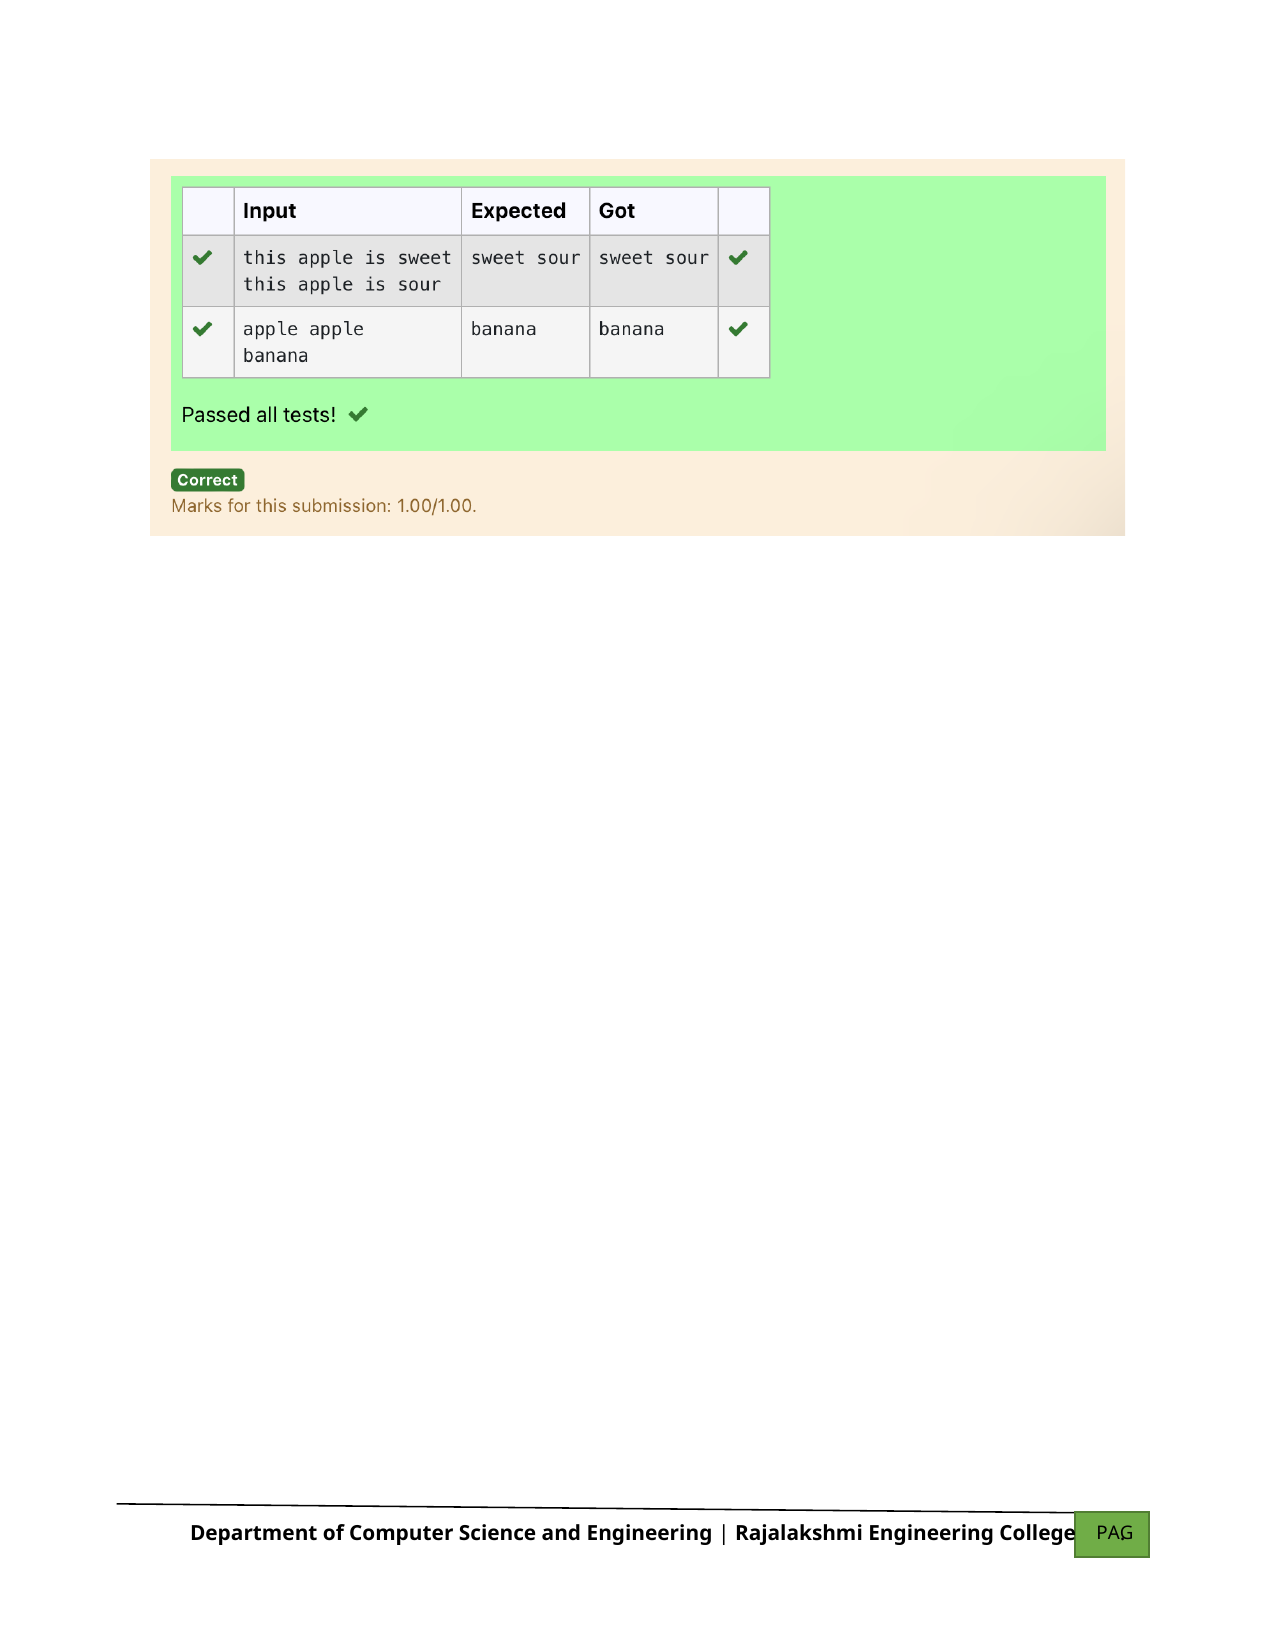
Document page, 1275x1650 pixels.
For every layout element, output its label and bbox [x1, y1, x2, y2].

picture [150, 150, 1125, 536]
